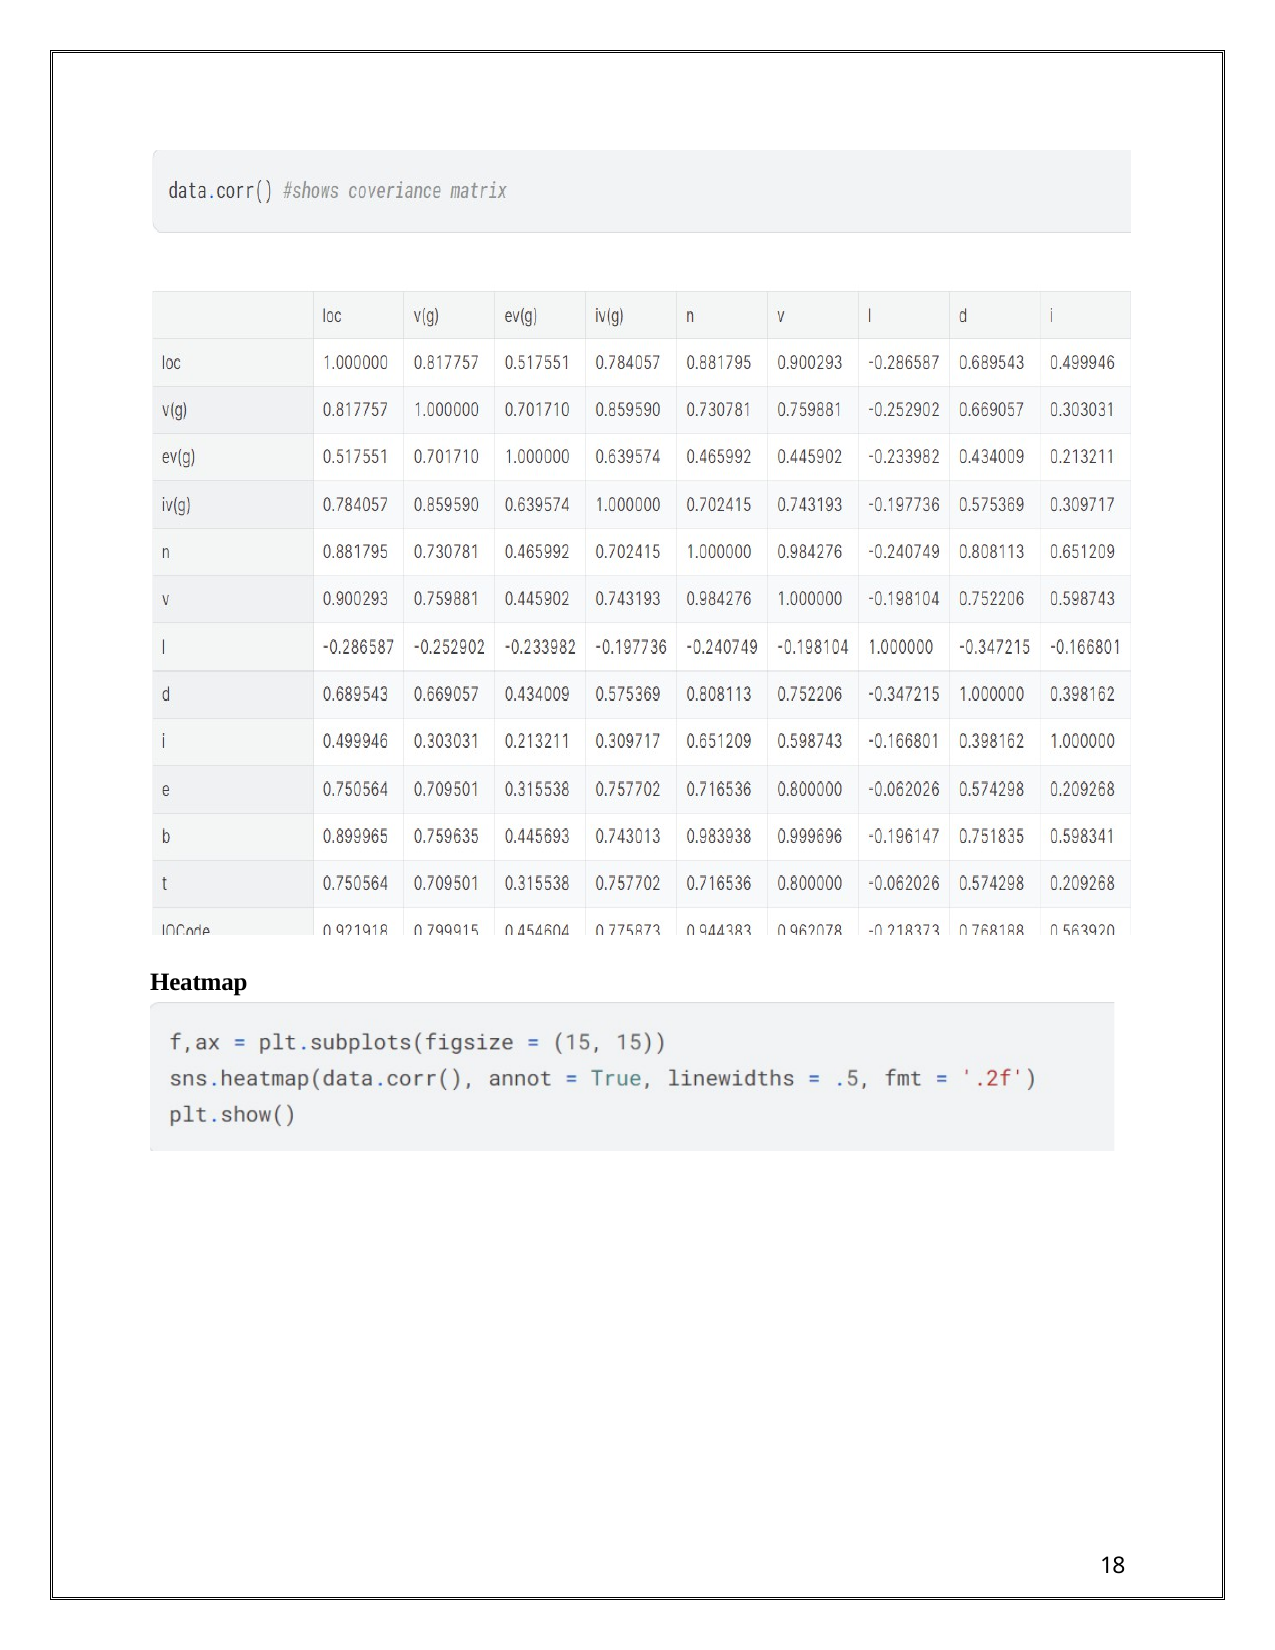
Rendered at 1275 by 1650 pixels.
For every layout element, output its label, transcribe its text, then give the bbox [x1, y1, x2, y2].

text Heatmap [150, 967, 1162, 996]
picture [152, 150, 1131, 935]
picture [150, 1002, 1115, 1151]
